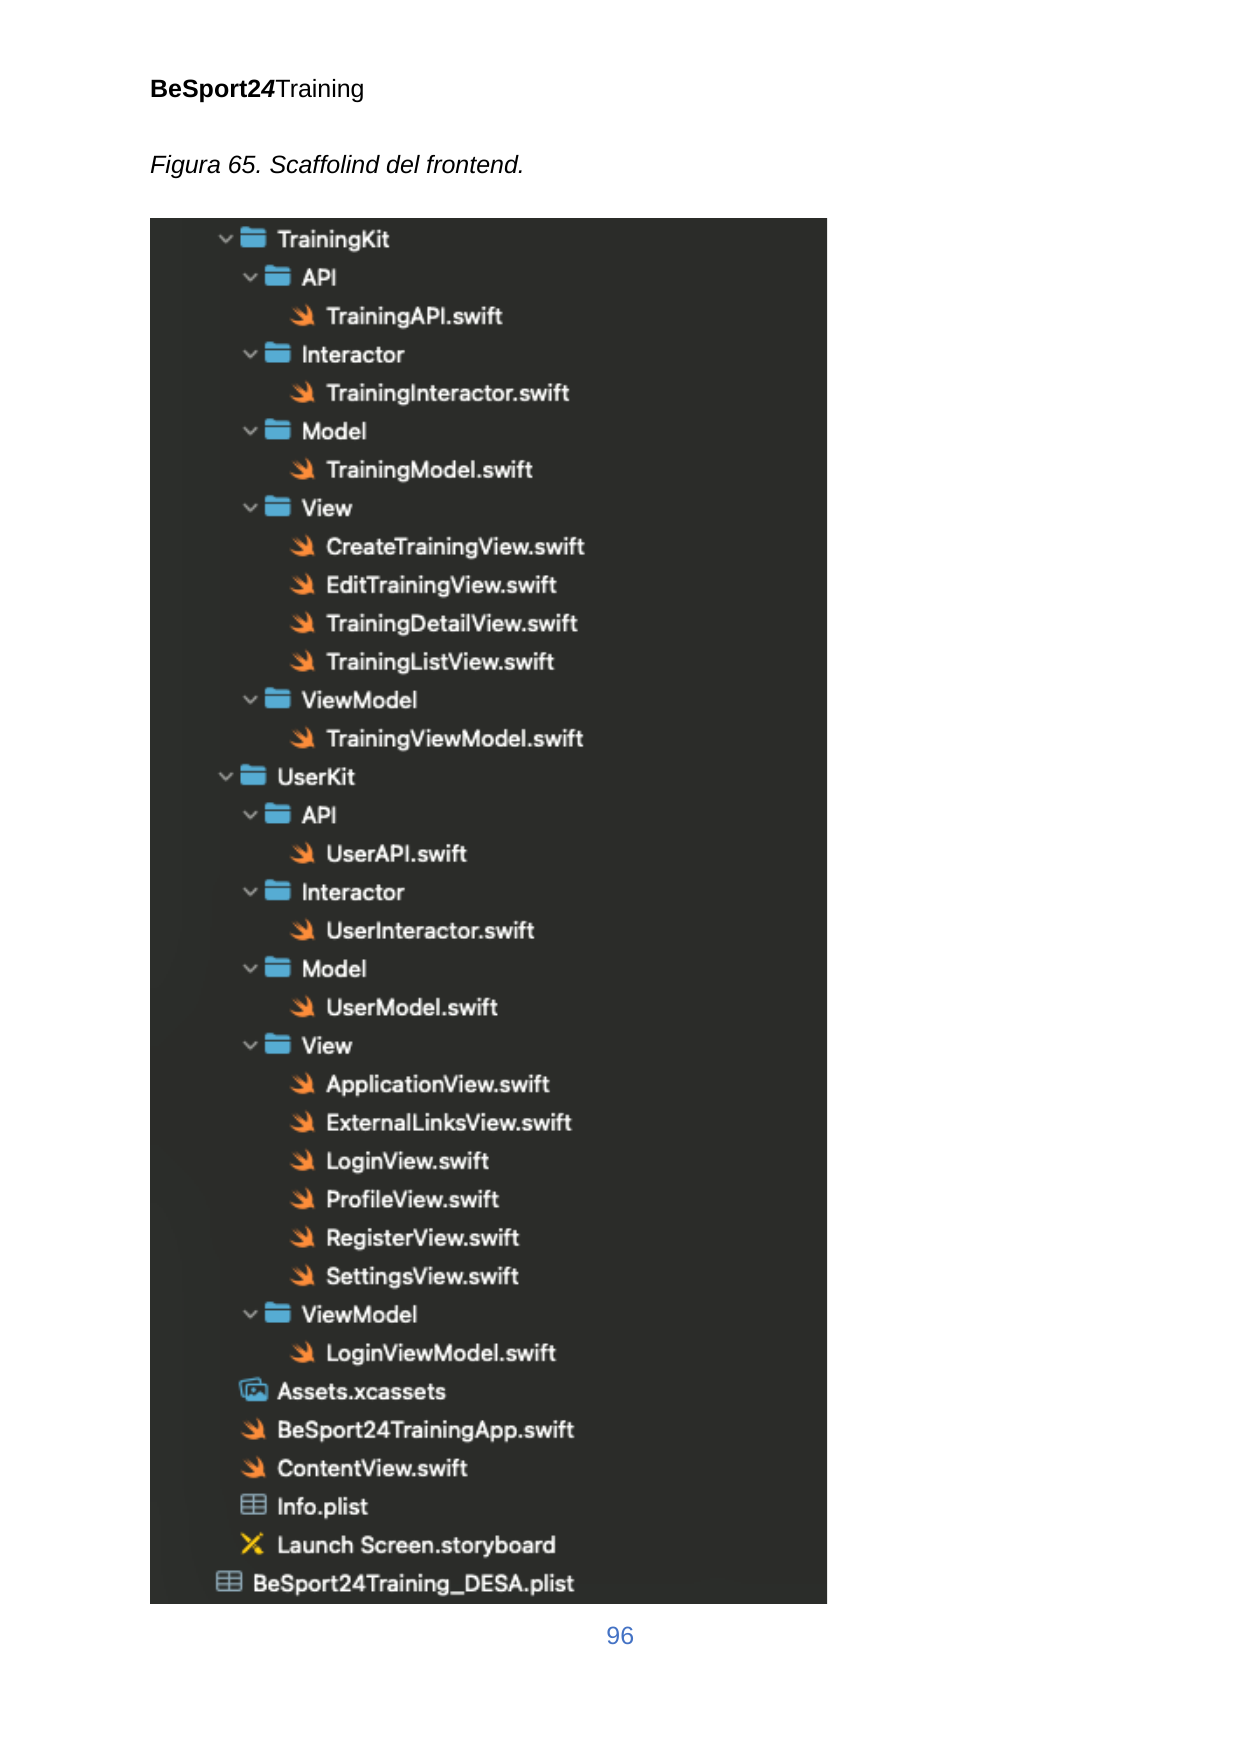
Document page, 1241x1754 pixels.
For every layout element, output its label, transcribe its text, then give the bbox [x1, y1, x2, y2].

picture [150, 218, 828, 1604]
text Figura 65. Scaffolind del frontend. [150, 150, 1090, 179]
